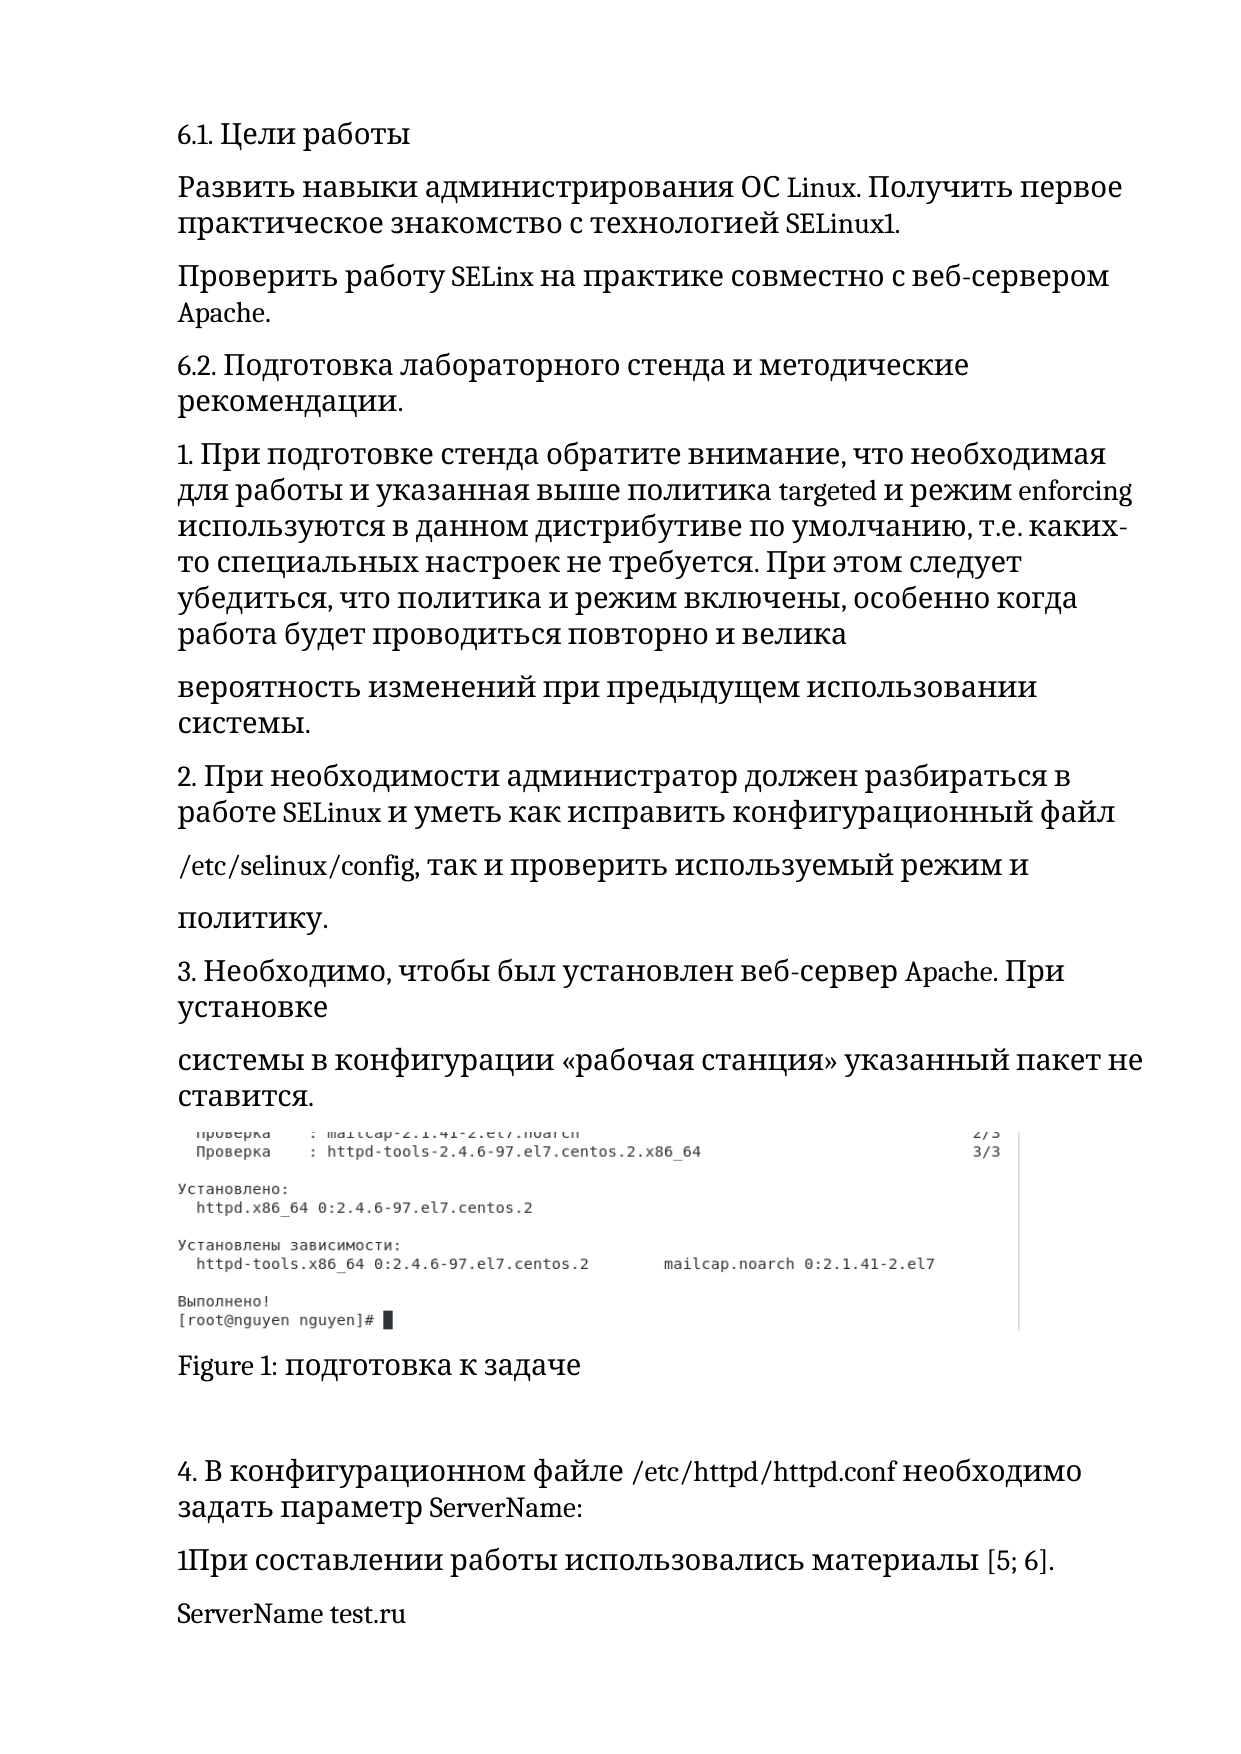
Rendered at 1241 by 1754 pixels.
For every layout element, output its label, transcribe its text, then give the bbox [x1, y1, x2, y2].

text 6.1. Цели работы [177, 118, 1152, 152]
text 3. Необходимо, чтобы был установлен веб-сервер Apache. При установке [177, 955, 1152, 1024]
text ServerName test.ru [177, 1597, 1152, 1630]
picture [177, 1132, 1020, 1331]
text /etc/selinux/config, так и проверить используемый режим и [177, 849, 1152, 883]
text 2. При необходимости администратор должен разбираться в работе SELinux и уметь как исправить конфигурационный файл [177, 760, 1152, 830]
text системы в конфигурации «рабочая станция» указанный пакет не ставится. [177, 1044, 1152, 1113]
text Figure 1: подготовка к задаче [177, 1349, 1152, 1383]
text 1. При подготовке стенда обратите внимание, что необходимая для работы и указанная выше политика targeted и режим enforcing используются в данном дистрибутиве по умолчанию, т.е. каких-то специальных настроек не требуется. При этом следует убедиться, что политика и режим включены, особенно когда работа будет проводиться повторно и велика [177, 438, 1152, 652]
text политику. [177, 902, 1152, 936]
text 4. В конфигурационном файле /etc/httpd/httpd.conf необходимо задать параметр ServerName: [177, 1455, 1152, 1525]
text вероятность изменений при предыдущем использовании системы. [177, 671, 1152, 741]
text 6.2. Подготовка лабораторного стенда и методические рекомендации. [177, 349, 1152, 418]
text Проверить работу SELinx на практике совместно с веб-сервером Apache. [177, 260, 1152, 329]
text Развить навыки администрирования ОС Linux. Получить первое практическое знакомство с технологией SELinux1. [177, 171, 1152, 241]
text 1При составлении работы использовались материалы [5; 6]. [177, 1544, 1152, 1577]
